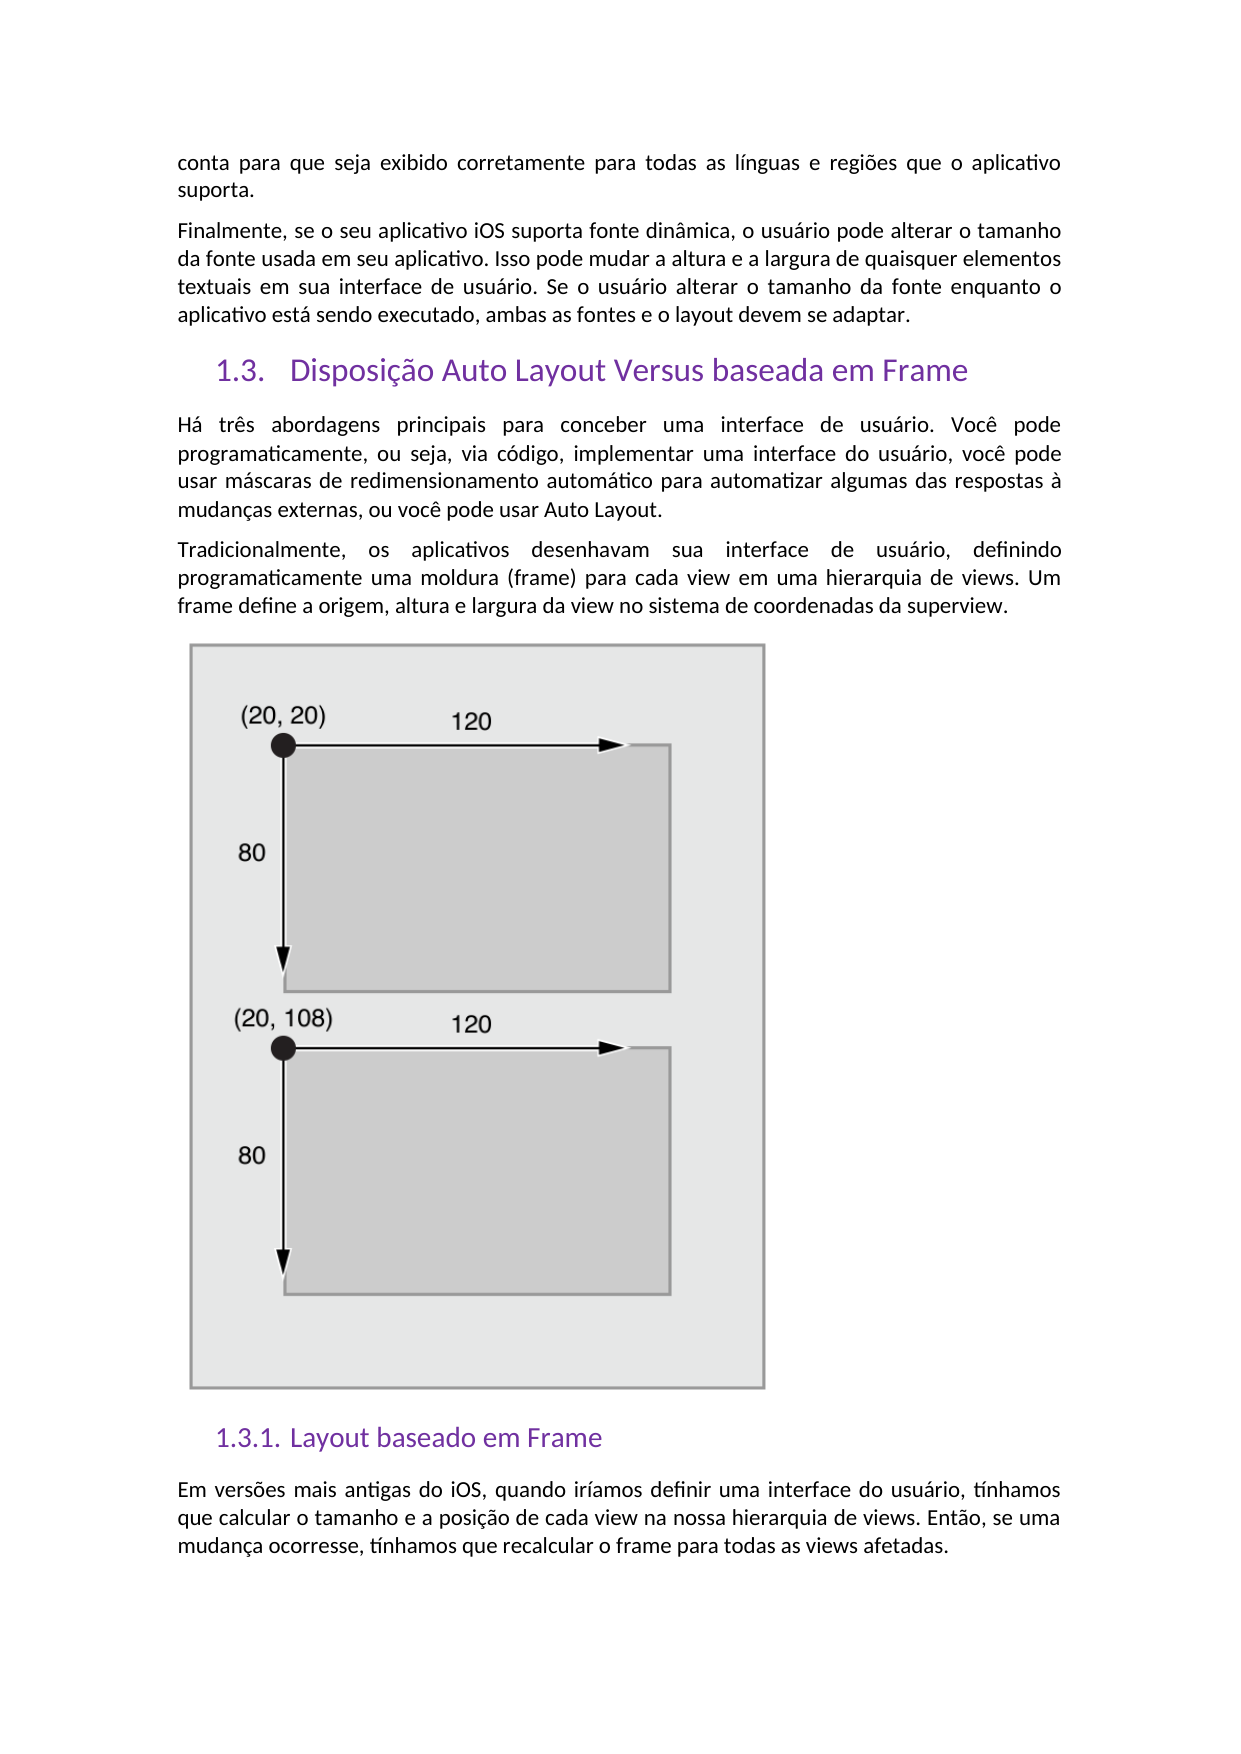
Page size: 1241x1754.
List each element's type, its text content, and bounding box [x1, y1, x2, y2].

picture [177, 631, 778, 1402]
text Finalmente, se o seu aplicativo iOS suporta fonte dinâmica, o usuário pode alterar o tamanho da fonte usada em seu aplicativo. Isso pode mudar a altura e a largura de quaisquer elementos textuais em sua interface de usuário. Se o usuário alterar o tamanho da fonte enquanto o aplicativo está sendo executado, ambas as fontes e o layout devem se adaptar. [177, 216, 1063, 328]
subtitle Layout baseado em Frame [215, 1419, 1063, 1454]
text Há três abordagens principais para conceber uma interface de usuário. Você pode programaticamente, ou seja, via código, implementar uma interface do usuário, você pode usar máscaras de redimensionamento automático para automatizar algumas das respostas à mudanças externas, ou você pode usar Auto Layout. [177, 411, 1063, 523]
subtitle Disposição Auto Layout Versus baseada em Frame [215, 349, 1063, 390]
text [177, 148, 1063, 204]
text Em versões mais antigas do iOS, quando iríamos definir uma interface do usuário, tínhamos que calcular o tamanho e a posição de cada view na nossa hierarquia de views. Então, se uma mudança ocorresse, tínhamos que recalcular o frame para todas as views afetadas. [177, 1475, 1063, 1559]
text Tradicionalmente, os aplicativos desenhavam sua interface de usuário, definindo programaticamente uma moldura (frame) para cada view em uma hierarquia de views. Um frame define a origem, altura e largura da view no sistema de coordenadas da superview. [177, 535, 1063, 619]
